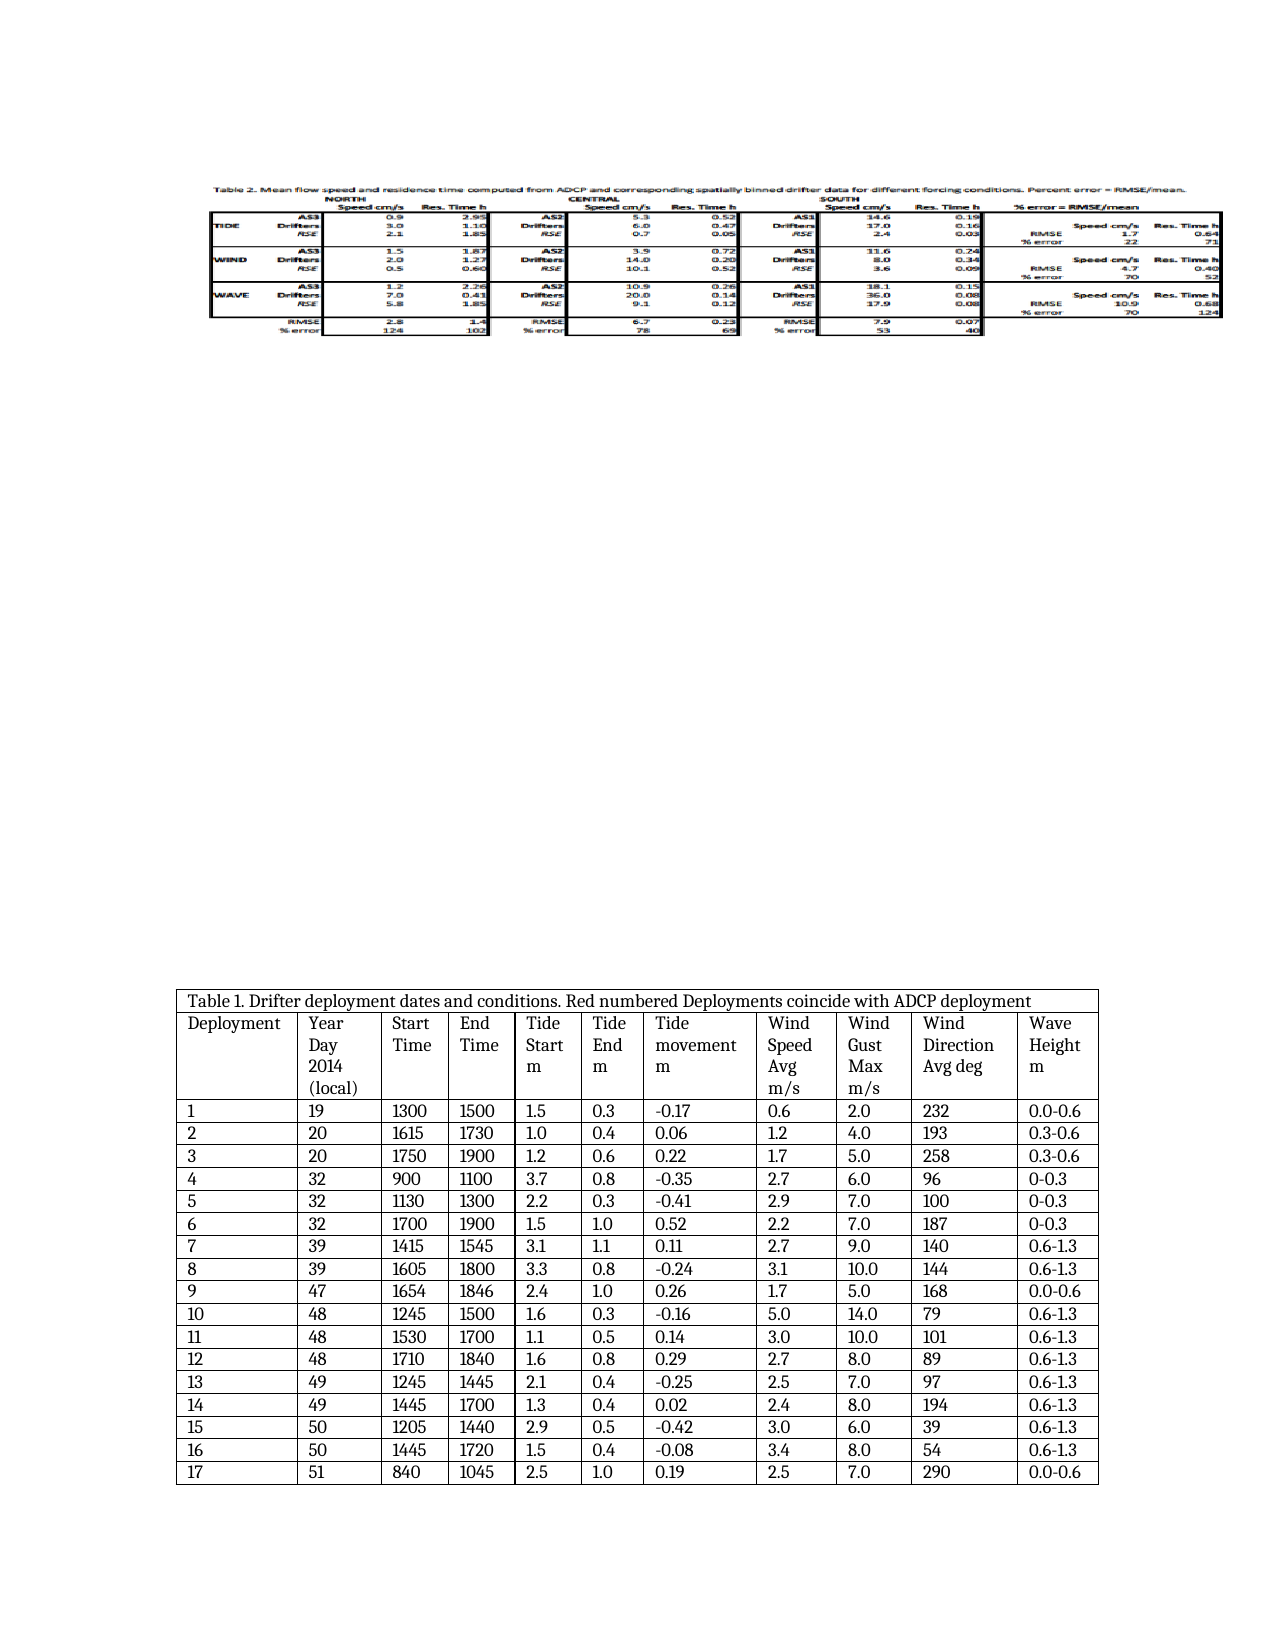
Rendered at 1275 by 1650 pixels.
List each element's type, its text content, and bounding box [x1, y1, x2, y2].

table_cell 144 [912, 1259, 1017, 1280]
table_cell 1130 [382, 1191, 448, 1212]
table_cell 39 [912, 1417, 1017, 1438]
table_cell 1.6 [516, 1349, 581, 1370]
table_cell 32 [298, 1213, 381, 1235]
table_cell 48 [298, 1326, 381, 1348]
table_cell 47 [298, 1281, 381, 1303]
table_cell 1720 [449, 1439, 514, 1461]
table_cell 39 [298, 1259, 381, 1280]
table_cell 8.0 [837, 1349, 911, 1370]
table_cell 0.6-1.3 [1018, 1259, 1098, 1280]
table_cell 48 [298, 1349, 381, 1370]
table_cell -0.41 [644, 1191, 756, 1212]
table_cell 20 [298, 1123, 381, 1144]
table_cell 1.6 [516, 1304, 581, 1325]
table_cell 0.0-0.6 [1018, 1100, 1098, 1122]
table_cell 0.6-1.3 [1018, 1326, 1098, 1348]
table_cell -0.42 [644, 1417, 756, 1438]
table_cell 1445 [382, 1394, 448, 1416]
table_cell 3.0 [757, 1326, 836, 1348]
table_cell 51 [298, 1462, 381, 1483]
table_cell 49 [298, 1394, 381, 1416]
table_cell 2.4 [516, 1281, 581, 1303]
table_cell 50 [298, 1439, 381, 1461]
table_cell 0.4 [582, 1371, 643, 1393]
table_cell 187 [912, 1213, 1017, 1235]
table_cell 0.4 [582, 1123, 643, 1144]
table_cell 6 [177, 1213, 297, 1235]
table_cell 8 [177, 1259, 297, 1280]
table_cell 1045 [449, 1462, 514, 1483]
table_cell 1.3 [516, 1394, 581, 1416]
table_cell 0.6-1.3 [1018, 1349, 1098, 1370]
table_cell 1710 [382, 1349, 448, 1370]
table_cell 2.9 [516, 1417, 581, 1438]
table_cell 2 [177, 1123, 297, 1144]
table_cell 5.0 [757, 1304, 836, 1325]
table_cell 8.0 [837, 1439, 911, 1461]
table_cell 2.2 [757, 1213, 836, 1235]
table_cell 0.6-1.3 [1018, 1236, 1098, 1257]
table_cell -0.17 [644, 1100, 756, 1122]
table_cell 1700 [382, 1213, 448, 1235]
table_cell 0.19 [644, 1462, 756, 1483]
table_cell 1 [177, 1100, 297, 1122]
table_cell 2.4 [757, 1394, 836, 1416]
table_cell 1615 [382, 1123, 448, 1144]
table_cell 168 [912, 1281, 1017, 1303]
table_cell -0.35 [644, 1168, 756, 1189]
table_cell Start Time [382, 1013, 448, 1099]
table_cell 1100 [449, 1168, 514, 1189]
table_cell 0.6-1.3 [1018, 1371, 1098, 1393]
table_cell 1.5 [516, 1439, 581, 1461]
table_cell 5 [177, 1191, 297, 1212]
table_cell 0.3 [582, 1304, 643, 1325]
table_cell 0.3 [582, 1100, 643, 1122]
table_cell 7.0 [837, 1191, 911, 1212]
table_cell 5.0 [837, 1281, 911, 1303]
table_cell 900 [382, 1168, 448, 1189]
table_cell 3.4 [757, 1439, 836, 1461]
table_cell 0-0.3 [1018, 1213, 1098, 1235]
table_cell 54 [912, 1439, 1017, 1461]
table_cell 50 [298, 1417, 381, 1438]
table_cell 0.6 [757, 1100, 836, 1122]
table_cell 1700 [449, 1326, 514, 1348]
table_cell 2.0 [837, 1100, 911, 1122]
table_cell 1245 [382, 1371, 448, 1393]
table_cell 49 [298, 1371, 381, 1393]
table_cell 2.1 [516, 1371, 581, 1393]
table_cell 100 [912, 1191, 1017, 1212]
table_cell 0.11 [644, 1236, 756, 1257]
table_cell 1900 [449, 1213, 514, 1235]
table_cell 2.2 [516, 1191, 581, 1212]
table_cell 32 [298, 1168, 381, 1189]
table_cell 3 [177, 1145, 297, 1167]
table_cell 1.0 [516, 1123, 581, 1144]
table_cell End Time [449, 1013, 514, 1099]
table_cell 0.6-1.3 [1018, 1304, 1098, 1325]
table_cell 1.0 [582, 1281, 643, 1303]
table_cell 3.0 [757, 1417, 836, 1438]
table_cell 7 [177, 1236, 297, 1257]
table_cell 97 [912, 1371, 1017, 1393]
table_cell 1500 [449, 1100, 514, 1122]
table_cell 3.7 [516, 1168, 581, 1189]
table_cell 0.5 [582, 1326, 643, 1348]
table_cell 0.06 [644, 1123, 756, 1144]
table_cell 7.0 [837, 1371, 911, 1393]
table_cell 19 [298, 1100, 381, 1122]
table_cell 0.6-1.3 [1018, 1417, 1098, 1438]
table_cell 140 [912, 1236, 1017, 1257]
table_cell 0.5 [582, 1417, 643, 1438]
table_cell 1.1 [582, 1236, 643, 1257]
table_cell 14 [177, 1394, 297, 1416]
table_cell 1.7 [757, 1281, 836, 1303]
table_cell 2.7 [757, 1168, 836, 1189]
table_cell 1840 [449, 1349, 514, 1370]
table_cell 1440 [449, 1417, 514, 1438]
table_cell 0.4 [582, 1439, 643, 1461]
table_cell 8.0 [837, 1394, 911, 1416]
table_cell 0.6-1.3 [1018, 1439, 1098, 1461]
table_cell 0.6-1.3 [1018, 1394, 1098, 1416]
table_cell Tide Start m [516, 1013, 581, 1099]
table_cell 0.0-0.6 [1018, 1281, 1098, 1303]
table_cell 0.02 [644, 1394, 756, 1416]
table_cell 4.0 [837, 1123, 911, 1144]
table_cell -0.08 [644, 1439, 756, 1461]
table_cell Year Day 2014 (local) [298, 1013, 381, 1099]
table_cell 1700 [449, 1394, 514, 1416]
table_cell -0.25 [644, 1371, 756, 1393]
table_cell 3.3 [516, 1259, 581, 1280]
table_cell 101 [912, 1326, 1017, 1348]
table_cell Wave Height m [1018, 1013, 1098, 1099]
table_cell Wind Direction Avg deg [912, 1013, 1017, 1099]
table_cell 3.1 [516, 1236, 581, 1257]
table_cell 2.9 [757, 1191, 836, 1212]
table_cell 0.4 [582, 1394, 643, 1416]
table_cell 2.7 [757, 1236, 836, 1257]
table_cell 39 [298, 1236, 381, 1257]
table_cell 1900 [449, 1145, 514, 1167]
table_cell 3.1 [757, 1259, 836, 1280]
table_cell 6.0 [837, 1417, 911, 1438]
table_cell 96 [912, 1168, 1017, 1189]
table_cell 1.2 [757, 1123, 836, 1144]
table_cell Wind Gust Max m/s [837, 1013, 911, 1099]
table_cell 1846 [449, 1281, 514, 1303]
table_cell 0-0.3 [1018, 1168, 1098, 1189]
table_cell 1245 [382, 1304, 448, 1325]
table_cell 1.1 [516, 1326, 581, 1348]
table_cell 258 [912, 1145, 1017, 1167]
table_cell 1205 [382, 1417, 448, 1438]
table_cell 1445 [449, 1371, 514, 1393]
table_cell 10 [177, 1304, 297, 1325]
table_cell 0.3-0.6 [1018, 1145, 1098, 1167]
table_cell 1.5 [516, 1100, 581, 1122]
table_cell 79 [912, 1304, 1017, 1325]
table_cell 9.0 [837, 1236, 911, 1257]
table_cell 1730 [449, 1123, 514, 1144]
table_cell 2.5 [757, 1462, 836, 1483]
table_cell 9 [177, 1281, 297, 1303]
table_cell 32 [298, 1191, 381, 1212]
table_cell -0.16 [644, 1304, 756, 1325]
table_cell 0.0-0.6 [1018, 1462, 1098, 1483]
table_cell 290 [912, 1462, 1017, 1483]
table_cell Tide movement m [644, 1013, 756, 1099]
table_cell 10.0 [837, 1259, 911, 1280]
table_cell Deployment [177, 1013, 297, 1099]
table_cell 0-0.3 [1018, 1191, 1098, 1212]
table_cell 4 [177, 1168, 297, 1189]
table_cell 1.7 [757, 1145, 836, 1167]
table_cell 17 [177, 1462, 297, 1483]
table_cell 194 [912, 1394, 1017, 1416]
table_cell 1530 [382, 1326, 448, 1348]
table_cell 6.0 [837, 1168, 911, 1189]
table_cell 1.0 [582, 1213, 643, 1235]
table_cell 89 [912, 1349, 1017, 1370]
table_cell 16 [177, 1439, 297, 1461]
table_cell 0.8 [582, 1349, 643, 1370]
table_cell 0.26 [644, 1281, 756, 1303]
table_cell -0.24 [644, 1259, 756, 1280]
table_cell 14.0 [837, 1304, 911, 1325]
table_cell 0.8 [582, 1259, 643, 1280]
table_cell 20 [298, 1145, 381, 1167]
table_header Table 1. Drifter deployment dates and conditions. Red numbered Deployments coincide with ADCP deployment [177, 990, 1098, 1012]
table_cell 0.3-0.6 [1018, 1123, 1098, 1144]
table_cell 12 [177, 1349, 297, 1370]
table_cell 7.0 [837, 1213, 911, 1235]
table_cell 0.8 [582, 1168, 643, 1189]
table_cell 1800 [449, 1259, 514, 1280]
table_cell 11 [177, 1326, 297, 1348]
table_cell 1500 [449, 1304, 514, 1325]
table_cell 7.0 [837, 1462, 911, 1483]
table_cell 1.5 [516, 1213, 581, 1235]
table_cell 5.0 [837, 1145, 911, 1167]
table_cell 2.5 [757, 1371, 836, 1393]
table_cell 0.3 [582, 1191, 643, 1212]
table_cell 232 [912, 1100, 1017, 1122]
table_cell 1750 [382, 1145, 448, 1167]
table_cell 13 [177, 1371, 297, 1393]
table_cell 1654 [382, 1281, 448, 1303]
table_cell 2.5 [516, 1462, 581, 1483]
table_cell 1.2 [516, 1145, 581, 1167]
table_cell 48 [298, 1304, 381, 1325]
table_cell 1605 [382, 1259, 448, 1280]
table_cell 0.14 [644, 1326, 756, 1348]
table_cell 1300 [449, 1191, 514, 1212]
table_cell Wind Speed Avg m/s [757, 1013, 836, 1099]
table_cell 1545 [449, 1236, 514, 1257]
table_cell 1.0 [582, 1462, 643, 1483]
table_cell 0.52 [644, 1213, 756, 1235]
table_cell 0.29 [644, 1349, 756, 1370]
table_cell 2.7 [757, 1349, 836, 1370]
table_cell 1300 [382, 1100, 448, 1122]
table_cell 10.0 [837, 1326, 911, 1348]
table_cell 15 [177, 1417, 297, 1438]
table_cell Tide End m [582, 1013, 643, 1099]
table_cell 1445 [382, 1439, 448, 1461]
table_cell 1415 [382, 1236, 448, 1257]
table_cell 840 [382, 1462, 448, 1483]
table_cell 0.6 [582, 1145, 643, 1167]
table_cell 193 [912, 1123, 1017, 1144]
table_cell 0.22 [644, 1145, 756, 1167]
